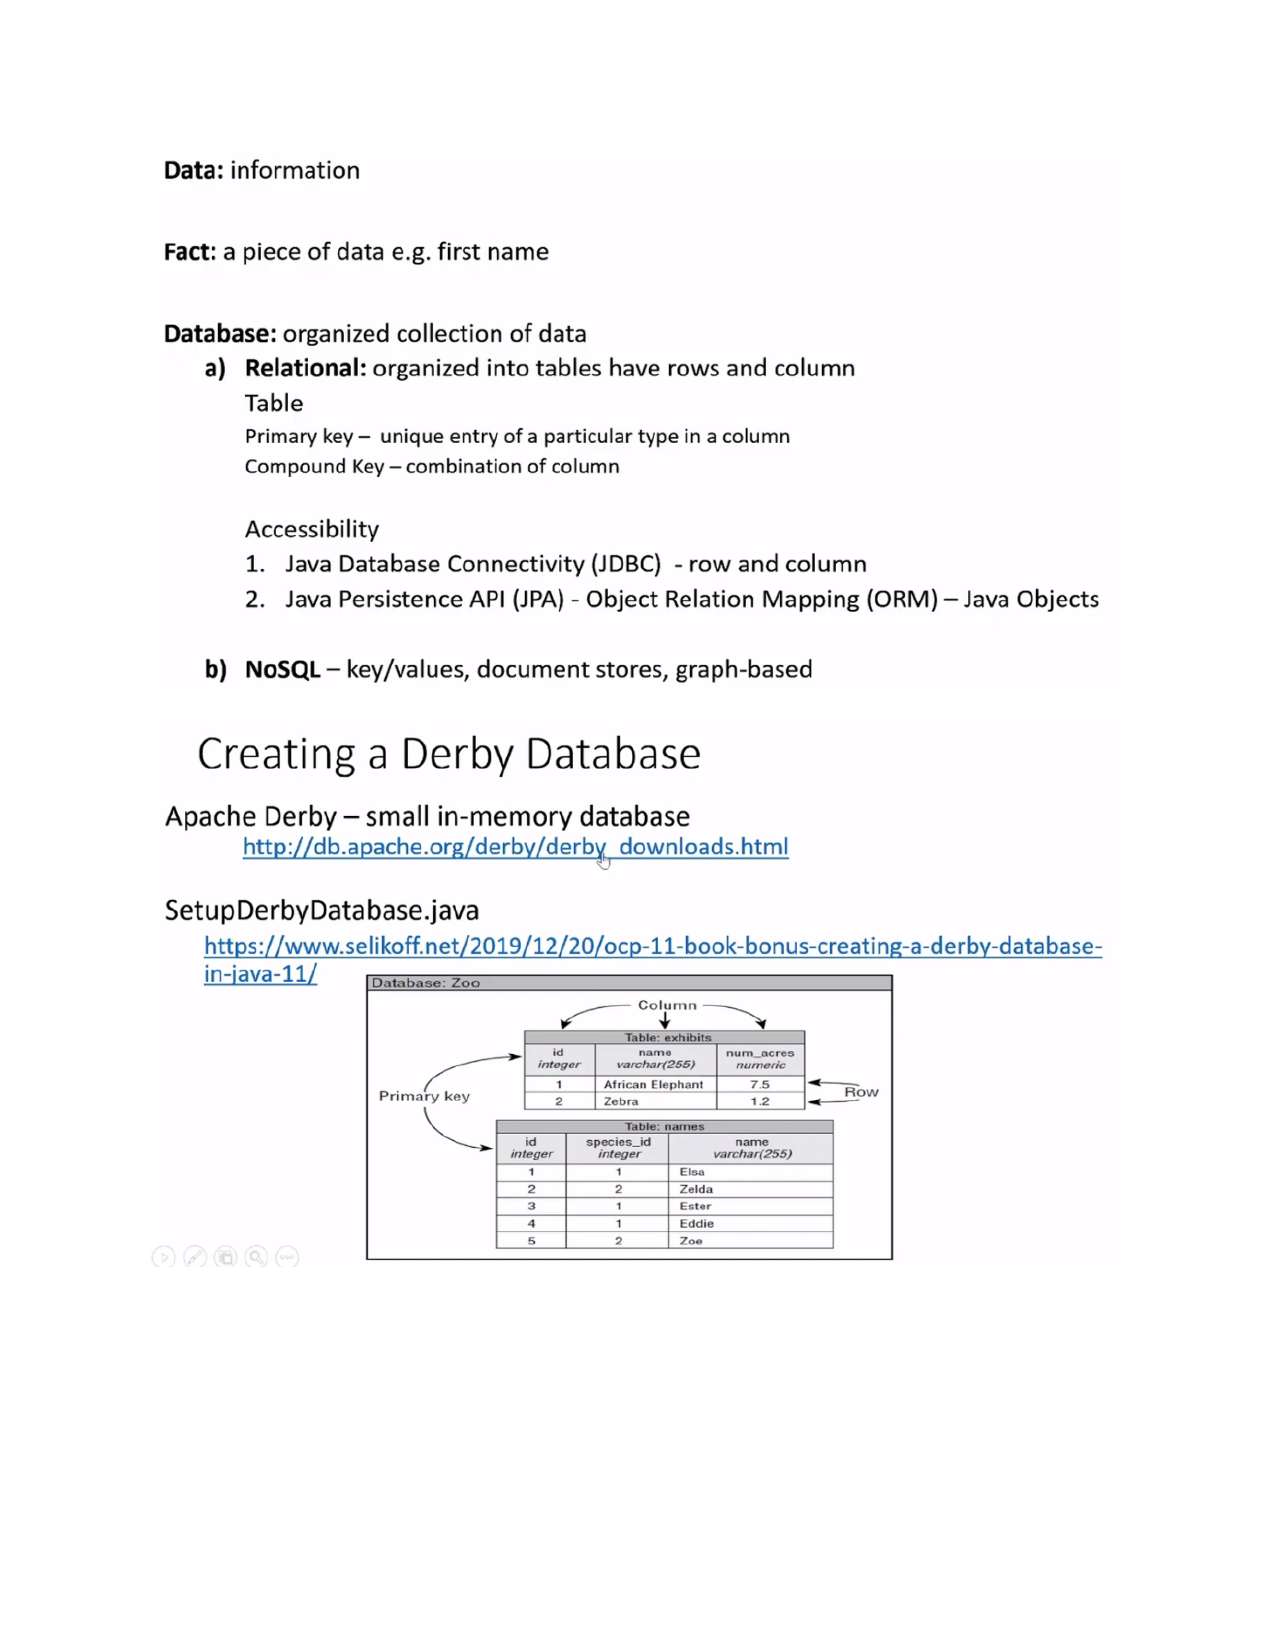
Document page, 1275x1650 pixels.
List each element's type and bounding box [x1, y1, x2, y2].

picture [150, 722, 1125, 1267]
picture [150, 150, 1125, 697]
